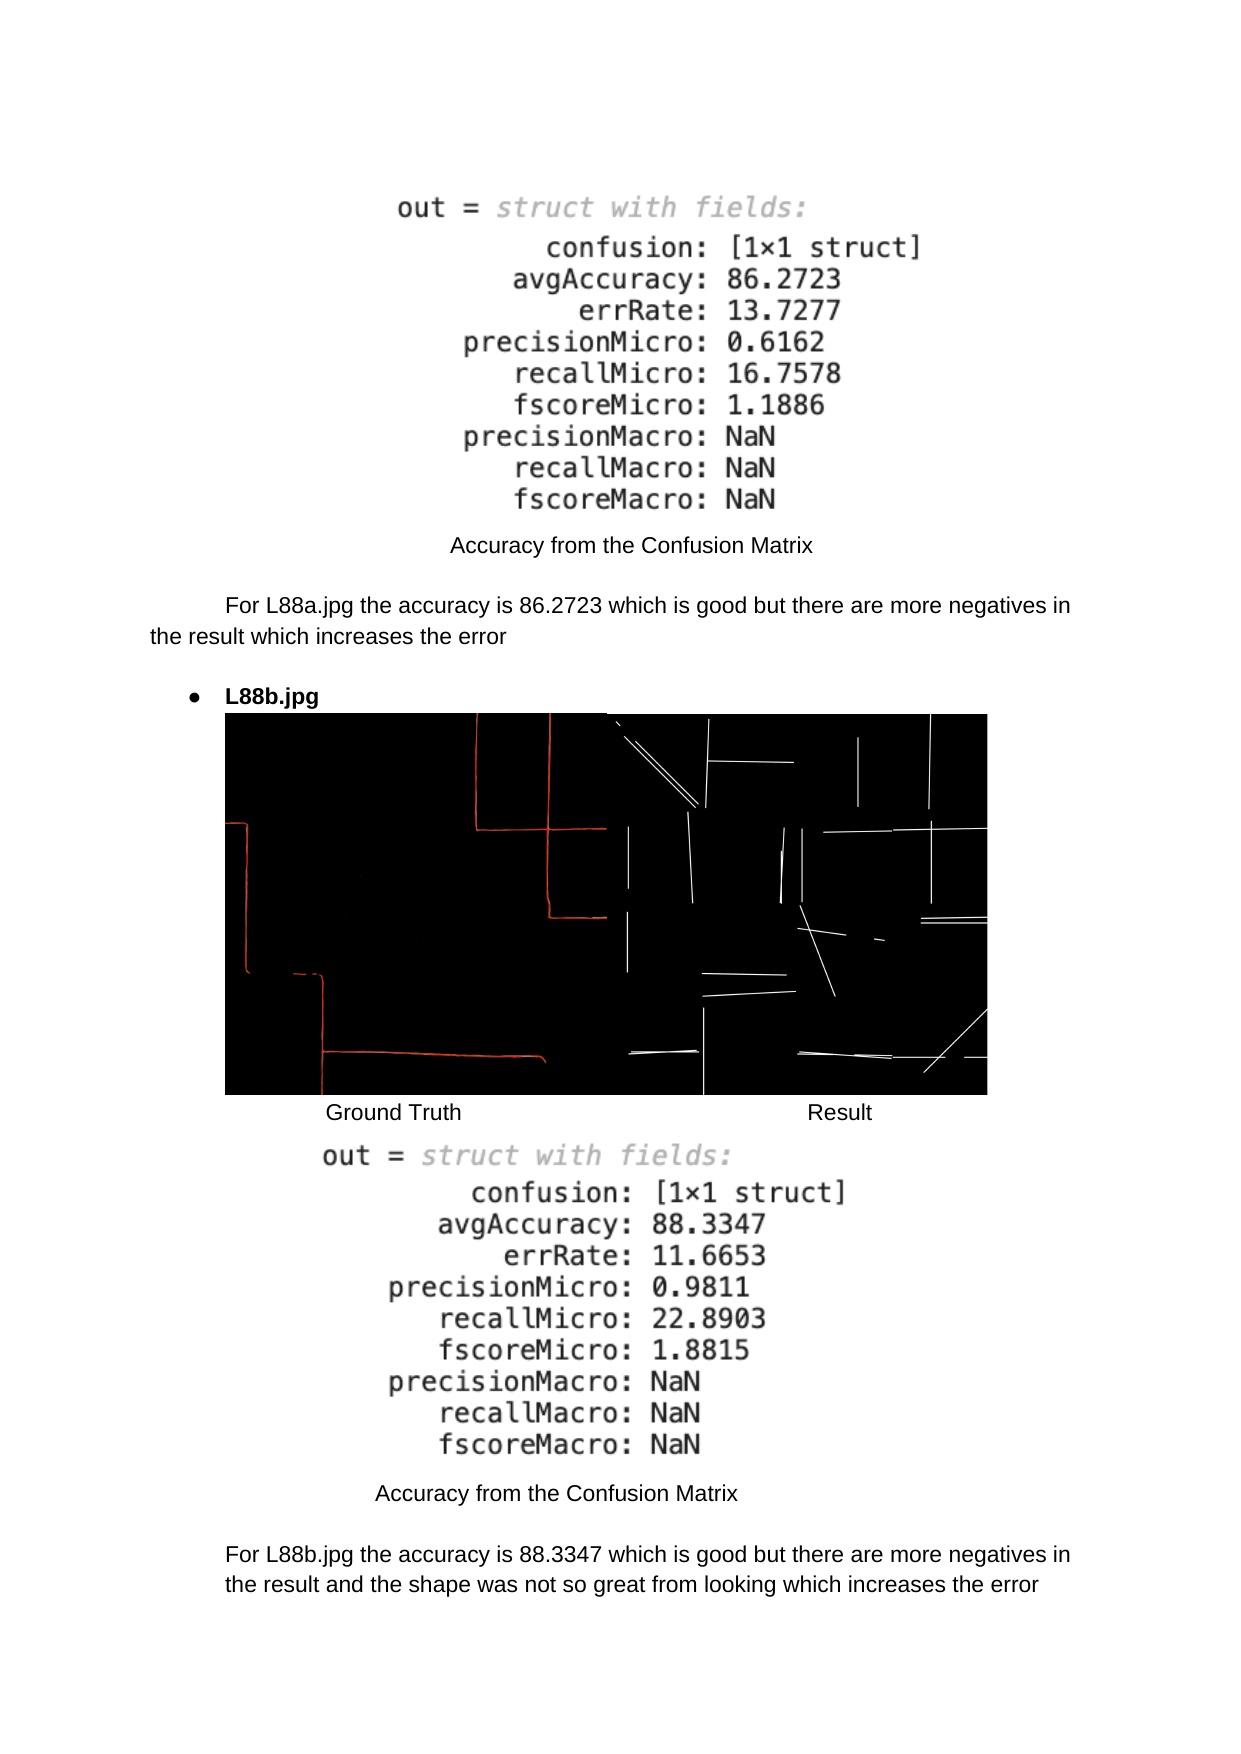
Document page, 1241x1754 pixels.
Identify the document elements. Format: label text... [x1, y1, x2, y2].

picture [225, 713, 988, 1095]
list L88b.jpg [187, 683, 1090, 709]
text Ground Truth Result [300, 1098, 1090, 1125]
text For L88b.jpg the accuracy is 88.3347 which is good but there are more negatives in the result and the shape was not so great from looking which increases the error [225, 1541, 1090, 1597]
text Accuracy from the Confusion Matrix [375, 532, 1090, 558]
picture [300, 1128, 1241, 1477]
picture [375, 180, 1241, 529]
text For L88a.jpg the accuracy is 86.2723 which is good but there are more negatives in the result which increases the error [150, 592, 1090, 649]
text Accuracy from the Confusion Matrix [300, 1480, 1090, 1507]
